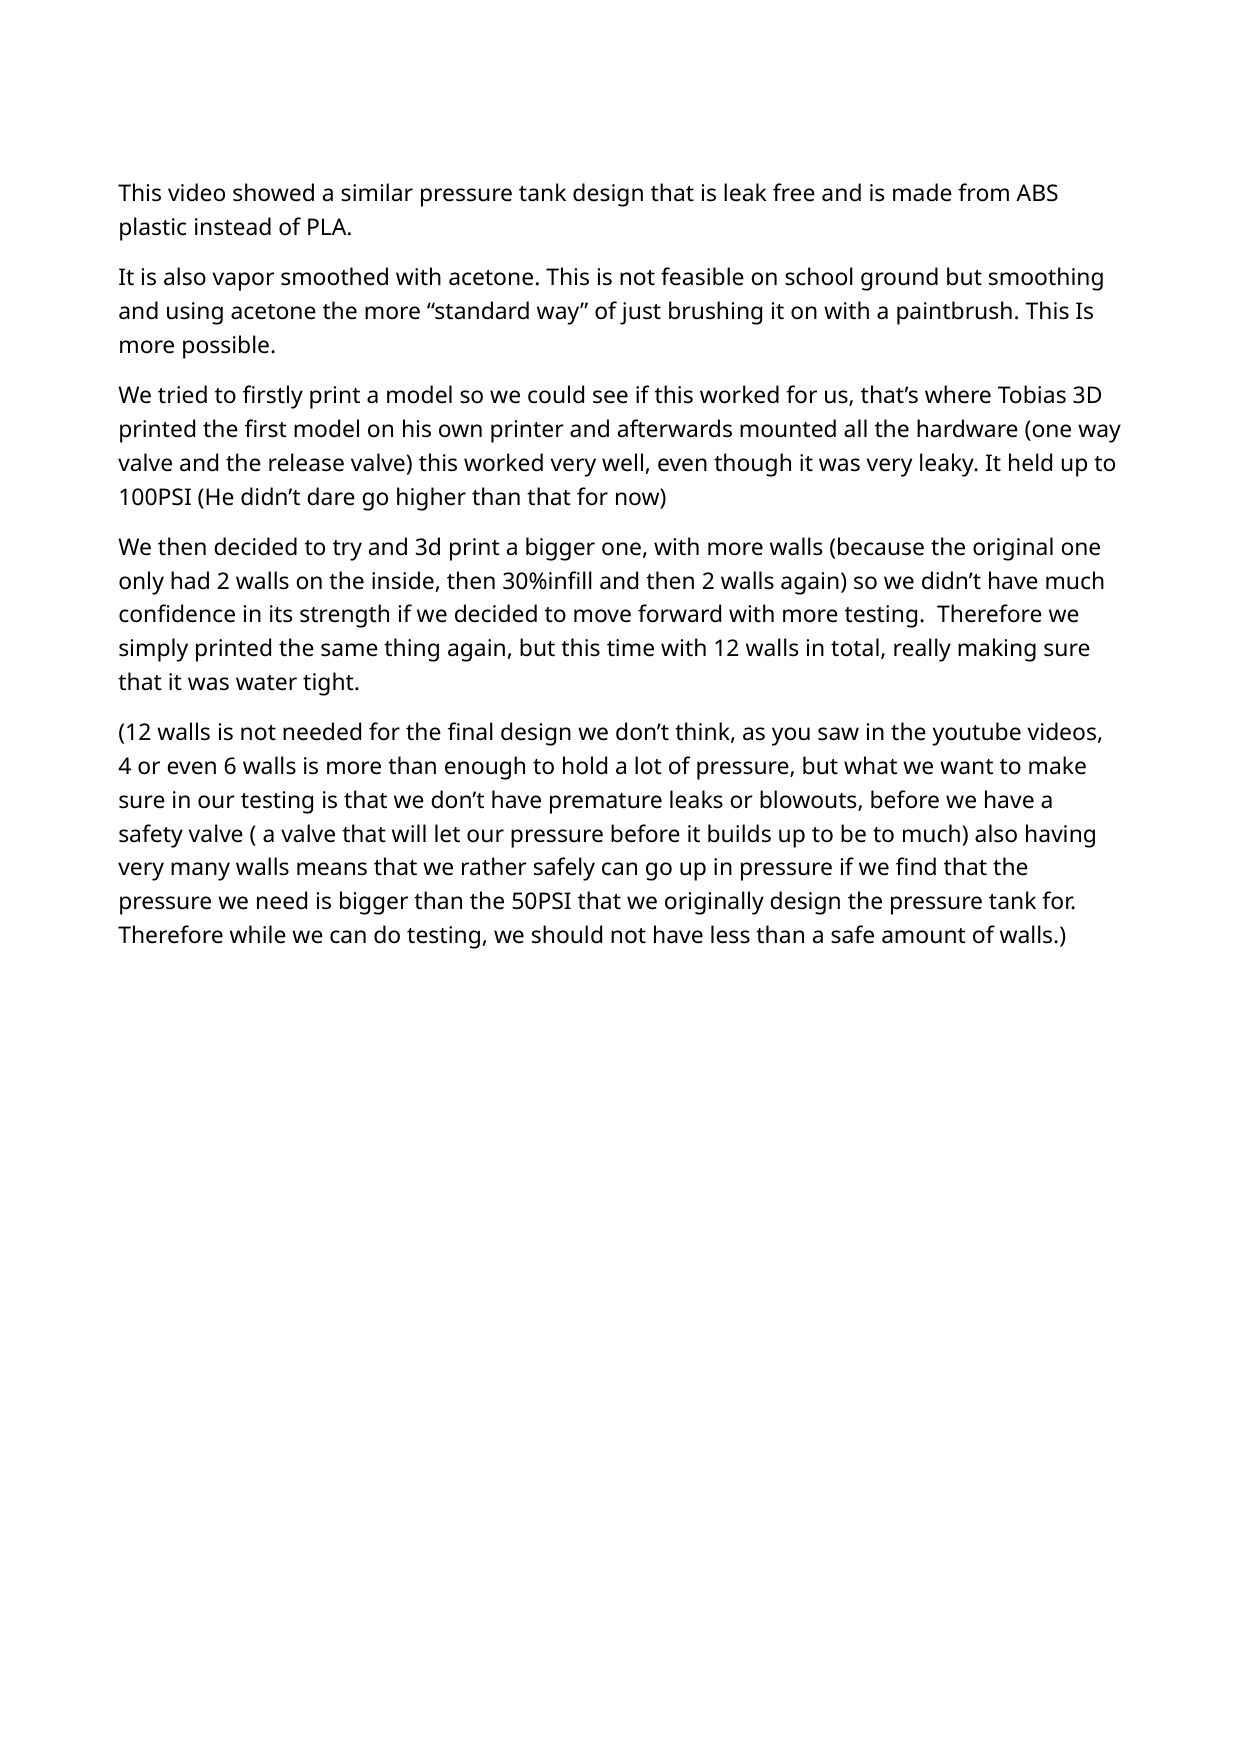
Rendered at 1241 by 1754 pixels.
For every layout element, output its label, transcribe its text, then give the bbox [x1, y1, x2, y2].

text We then decided to try and 3d print a bigger one, with more walls (because the original one only had 2 walls on the inside, then 30%infill and then 2 walls again) so we didn’t have much confidence in its strength if we decided to move forward with more testing. Therefore we simply printed the same thing again, but this time with 12 walls in total, really making sure that it was water tight. [118, 531, 1122, 697]
text It is also vapor smoothed with acetone. This is not feasible on school ground but smoothing and using acetone the more “standard way” of just brushing it on with a paintbrush. This Is more possible. [118, 261, 1122, 360]
text (12 walls is not needed for the final design we don’t think, as you saw in the youtube videos, 4 or even 6 walls is more than enough to hold a lot of pressure, but what we want to make sure in our testing is that we don’t have premature leaks or blowouts, before we have a safety valve ( a valve that will let our pressure before it builds up to be to much) also having very many walls means that we rather safely can go up in pressure if we find that the pressure we need is bigger than the 50PSI that we originally design the pressure tank for. Therefore while we can do testing, we should not have less than a safe amount of walls.) [118, 716, 1122, 950]
text We tried to firstly print a model so we could see if this worked for us, that’s where Tobias 3D printed the first model on his own printer and afterwards mounted all the hardware (one way valve and the release valve) this worked very well, even though it was very leaky. It held up to 100PSI (He didn’t dare go higher than that for now) [118, 379, 1122, 512]
text This video showed a similar pressure tank design that is leak free and is made from ABS plastic instead of PLA. [118, 177, 1122, 242]
